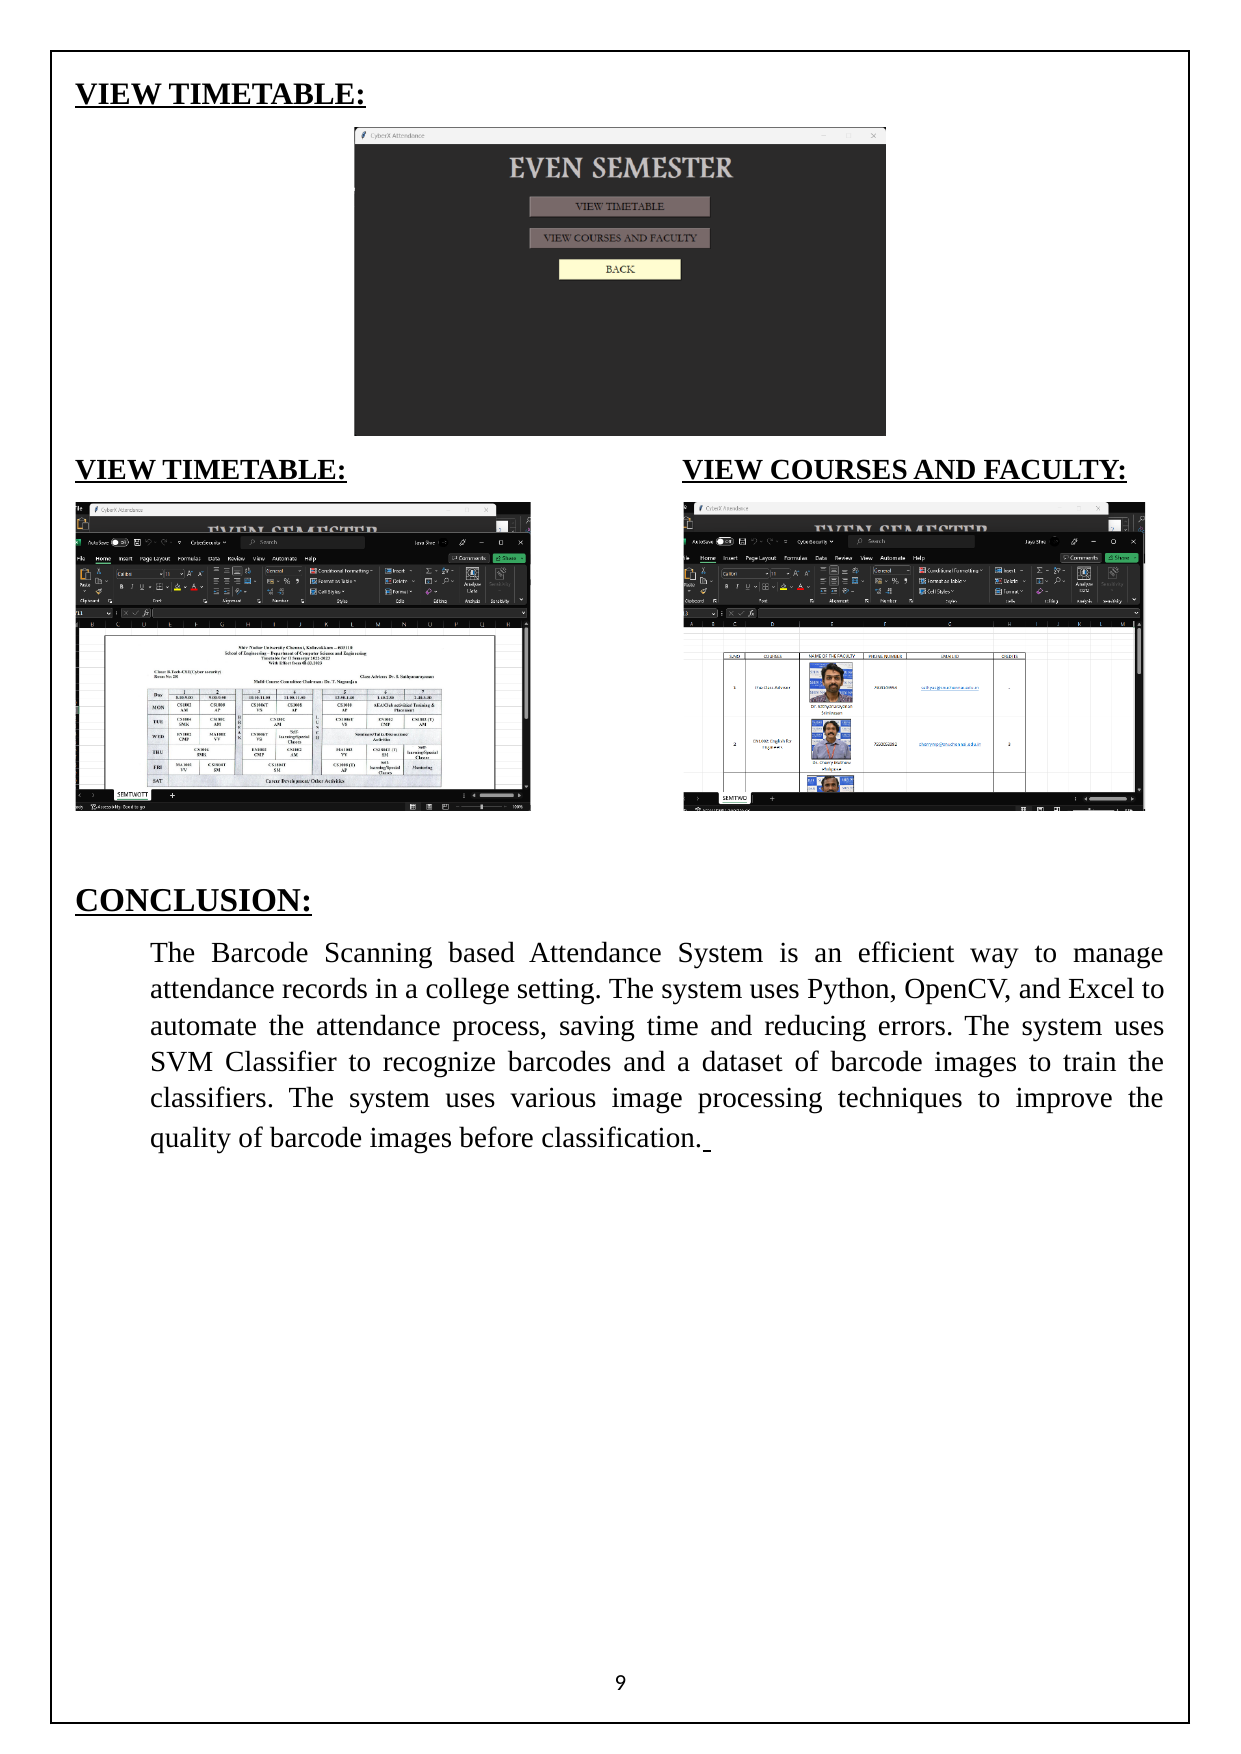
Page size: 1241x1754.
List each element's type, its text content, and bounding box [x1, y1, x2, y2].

text VIEW TIMETABLE: [75, 75, 1165, 111]
picture [354, 127, 886, 436]
text VIEW TIMETABLE: VIEW COURSES AND FACULTY: [75, 452, 1165, 486]
text The Barcode Scanning based Attendance System is an efficient way to manage attendance records in a college setting. The system uses Python, OpenCV, and Excel to automate the attendance process, saving time and reducing errors. The system uses SVM Classifier to recognize barcodes and a dataset of barcode images to train the classifiers. The system uses various image processing techniques to improve the quality of barcode images before classification. [150, 936, 1165, 1155]
text CONCLUSION: [75, 881, 1165, 919]
picture [683, 502, 1146, 811]
picture [75, 502, 531, 811]
